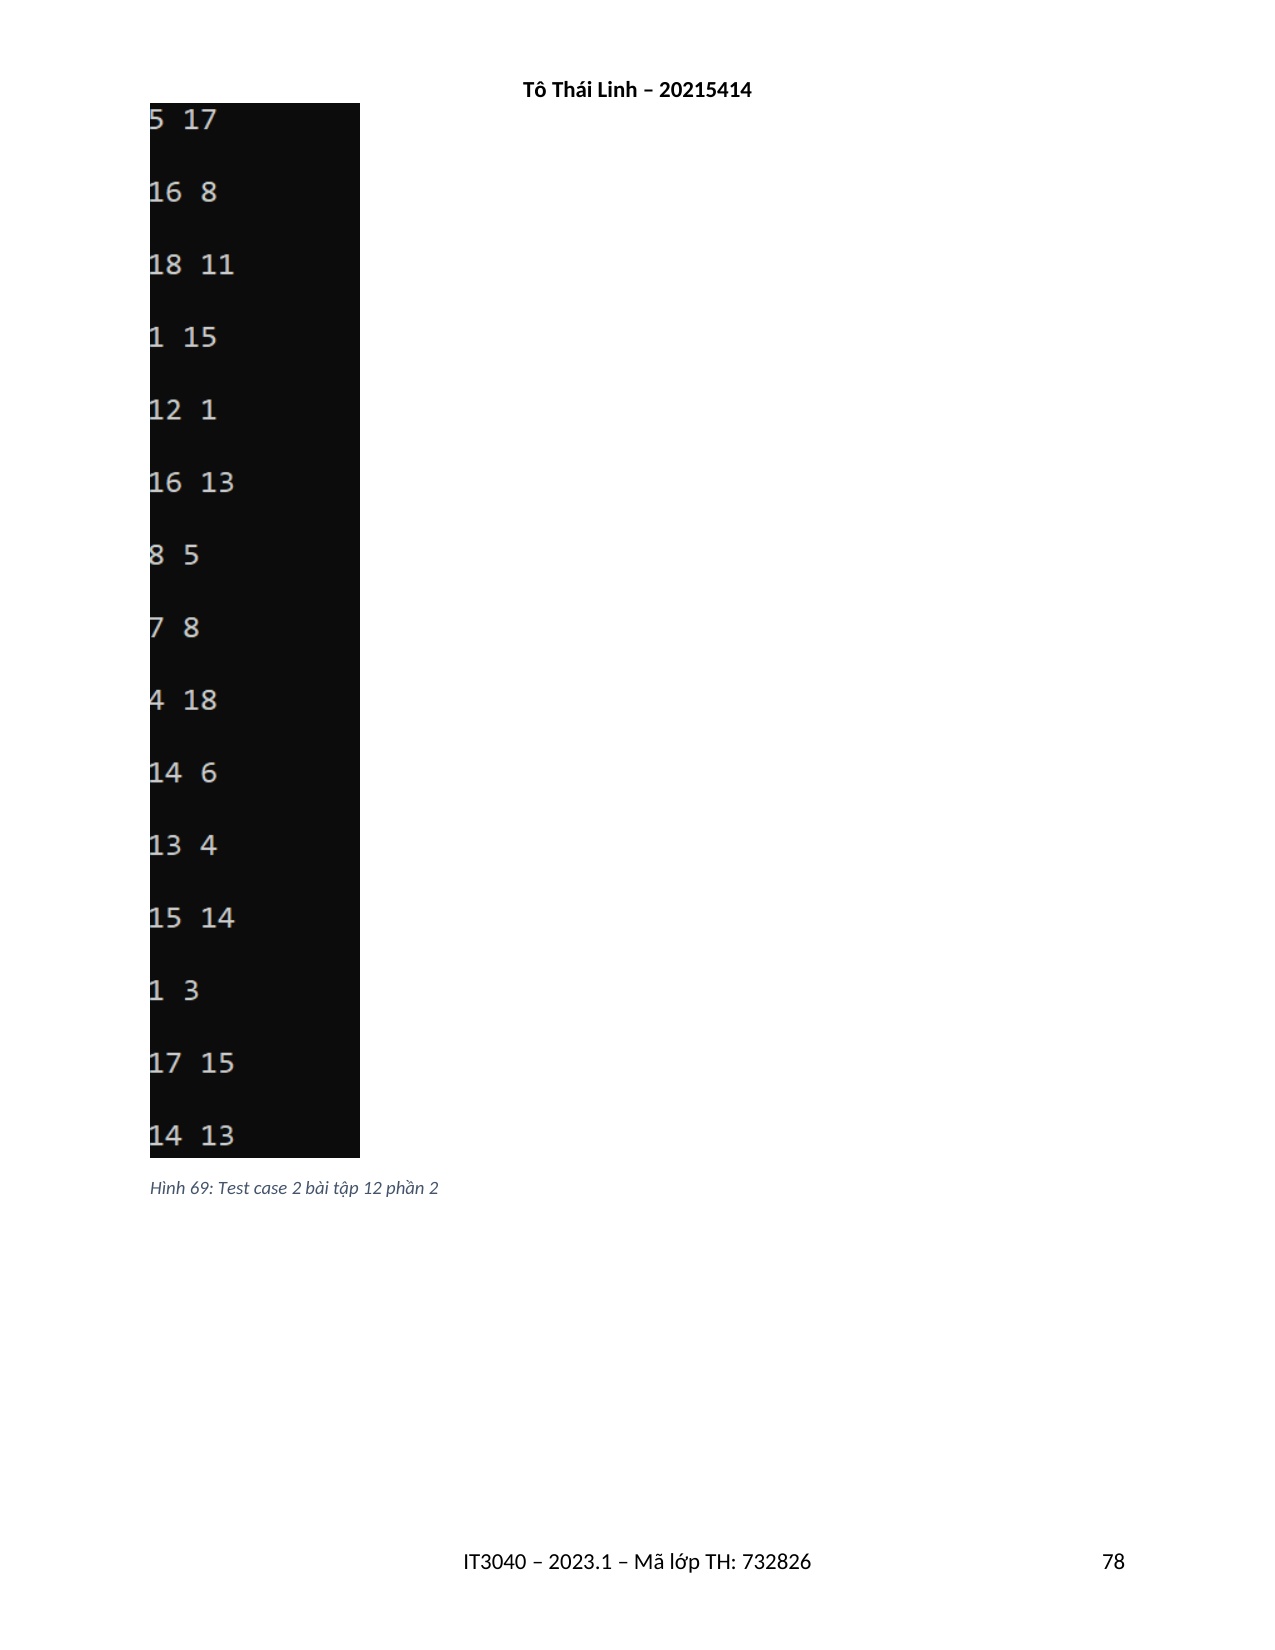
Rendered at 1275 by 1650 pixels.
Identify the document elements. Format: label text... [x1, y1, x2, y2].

picture [150, 103, 360, 1158]
